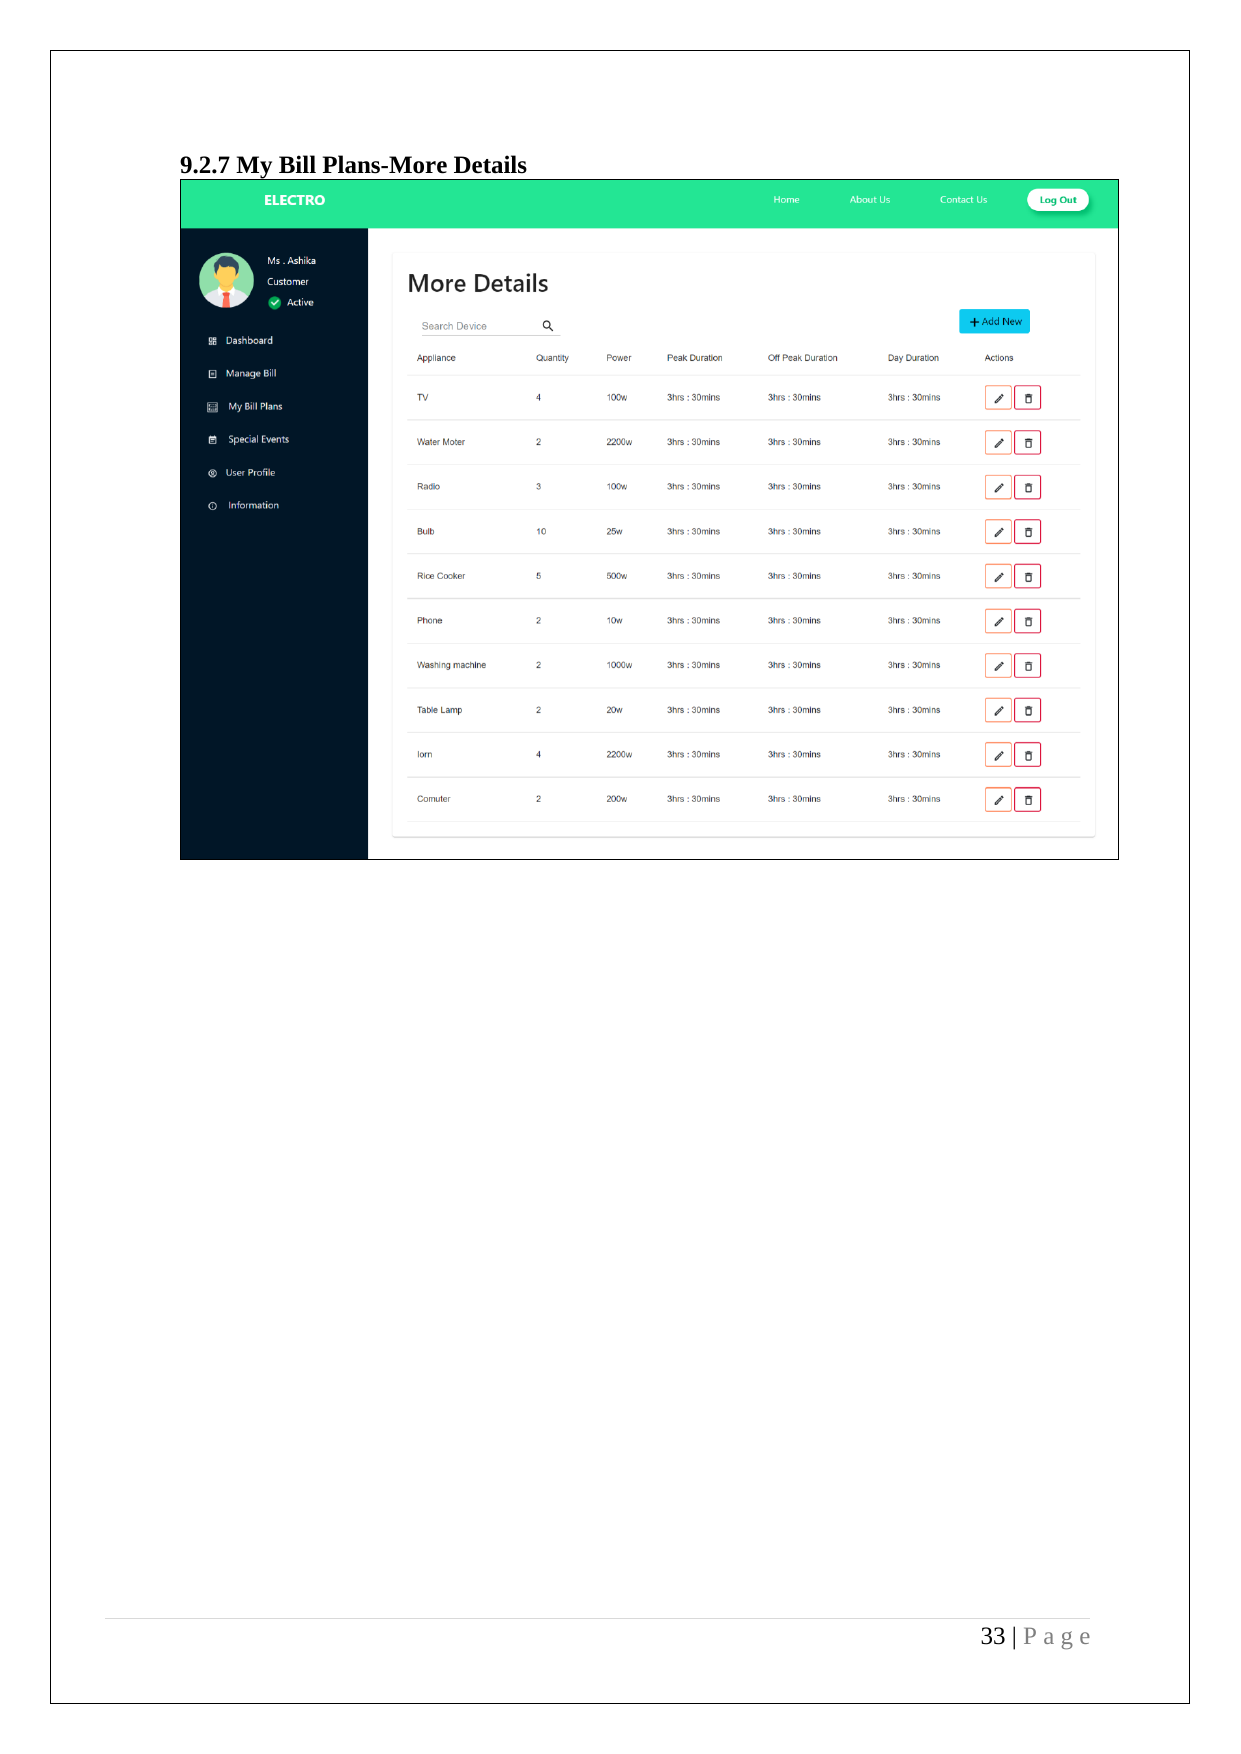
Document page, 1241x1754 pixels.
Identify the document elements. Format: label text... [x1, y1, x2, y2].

picture [181, 180, 1118, 859]
subtitle 9.2.7 My Bill Plans-More Details [180, 150, 1090, 179]
